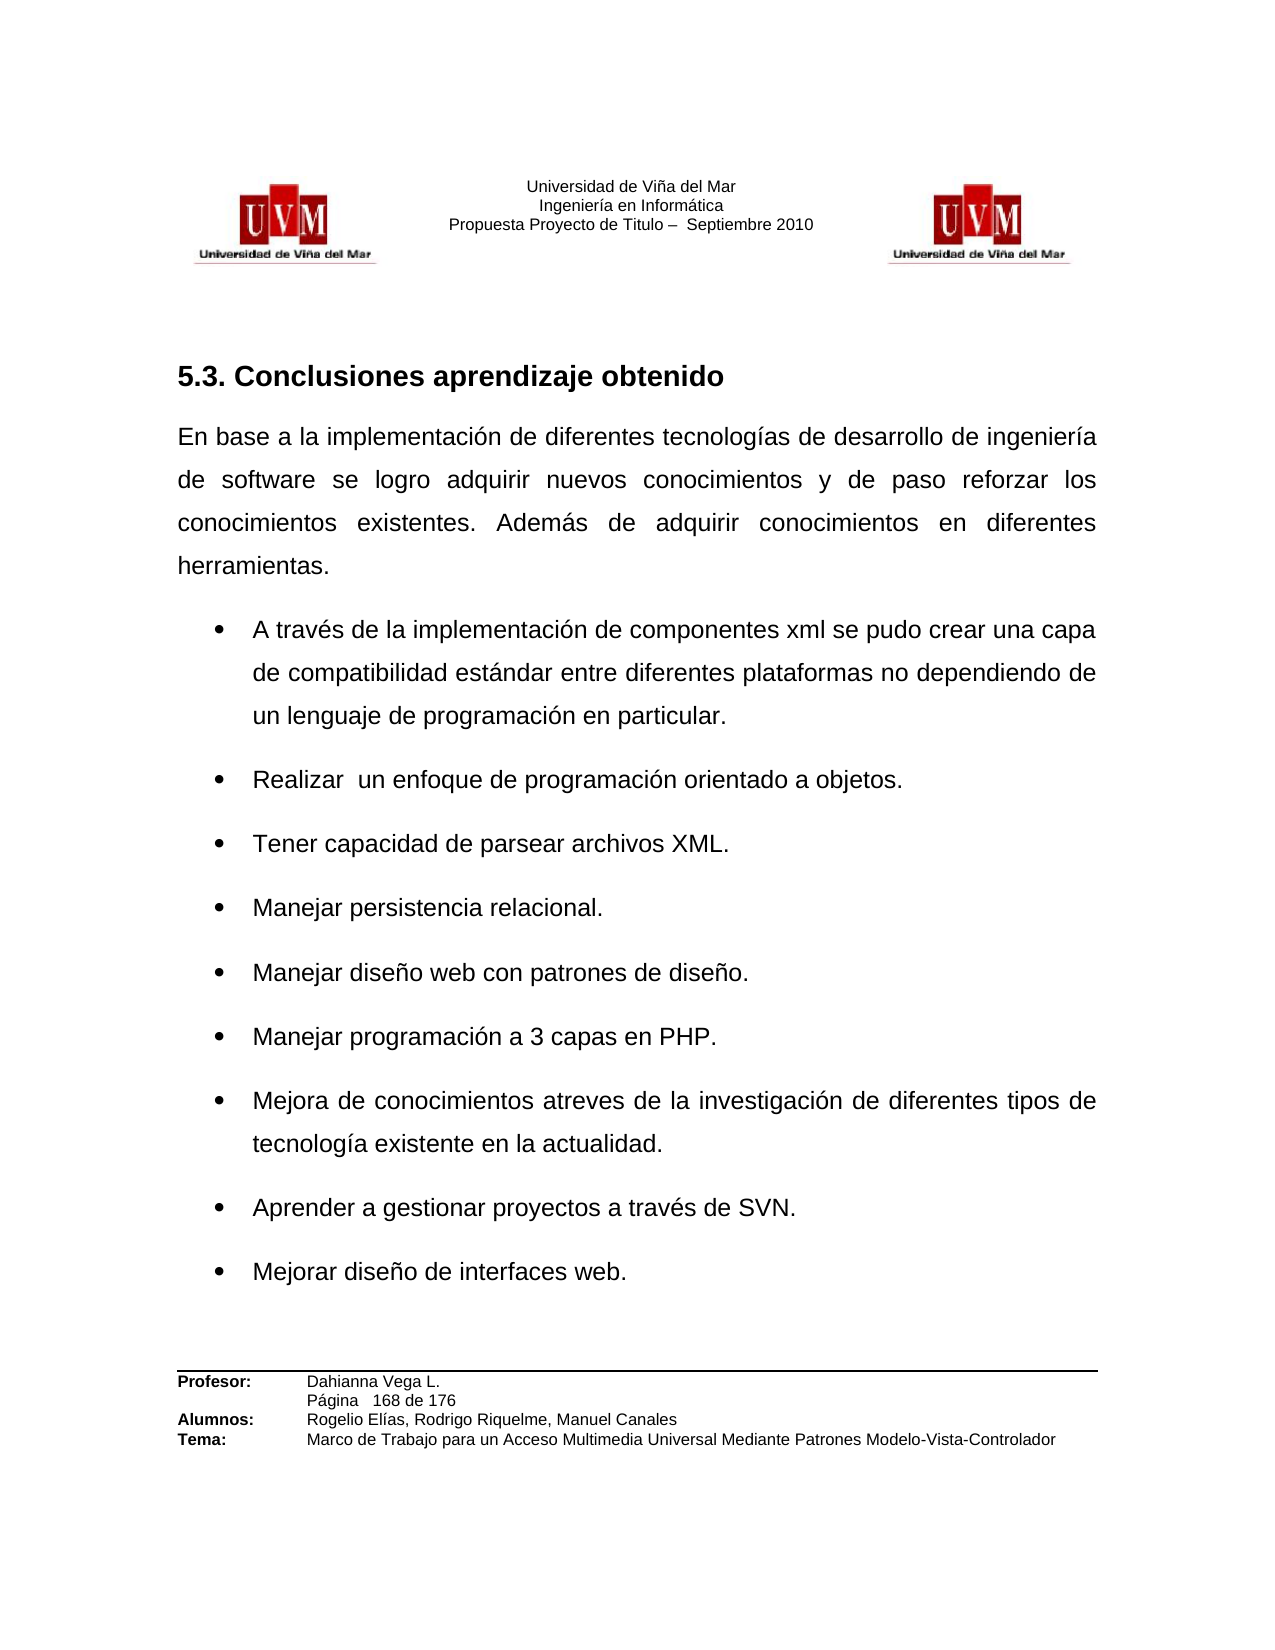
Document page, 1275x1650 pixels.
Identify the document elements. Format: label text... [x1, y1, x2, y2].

picture [177, 176, 390, 267]
picture [871, 176, 1084, 267]
list Manejar programación a 3 capas en PHP. [215, 1022, 1098, 1050]
list Manejar persistencia relacional. [215, 893, 1098, 922]
text En base a la implementación de diferentes tecnologías de desarrollo de ingeniería de software se logro adquirir nuevos conocimientos y de paso reforzar los conocimientos existentes. Además de adquirir conocimientos en diferentes herramientas. [177, 422, 1098, 580]
list Aprender a gestionar proyectos a través de SVN. [215, 1193, 1098, 1222]
subtitle 5.3. Conclusiones aprendizaje obtenido [177, 359, 1098, 392]
list Tener capacidad de parsear archivos XML. [215, 829, 1098, 858]
list A través de la implementación de componentes xml se pudo crear una capa de compatibilidad estándar entre diferentes plataformas no dependiendo de un lenguaje de programación en particular. [215, 615, 1098, 730]
list Manejar diseño web con patrones de diseño. [215, 957, 1098, 986]
list Realizar un enfoque de programación orientado a objetos. [215, 765, 1098, 794]
list Mejora de conocimientos atreves de la investigación de diferentes tipos de tecnología existente en la actualidad. [215, 1086, 1098, 1158]
list Mejorar diseño de interfaces web. [215, 1257, 1098, 1286]
